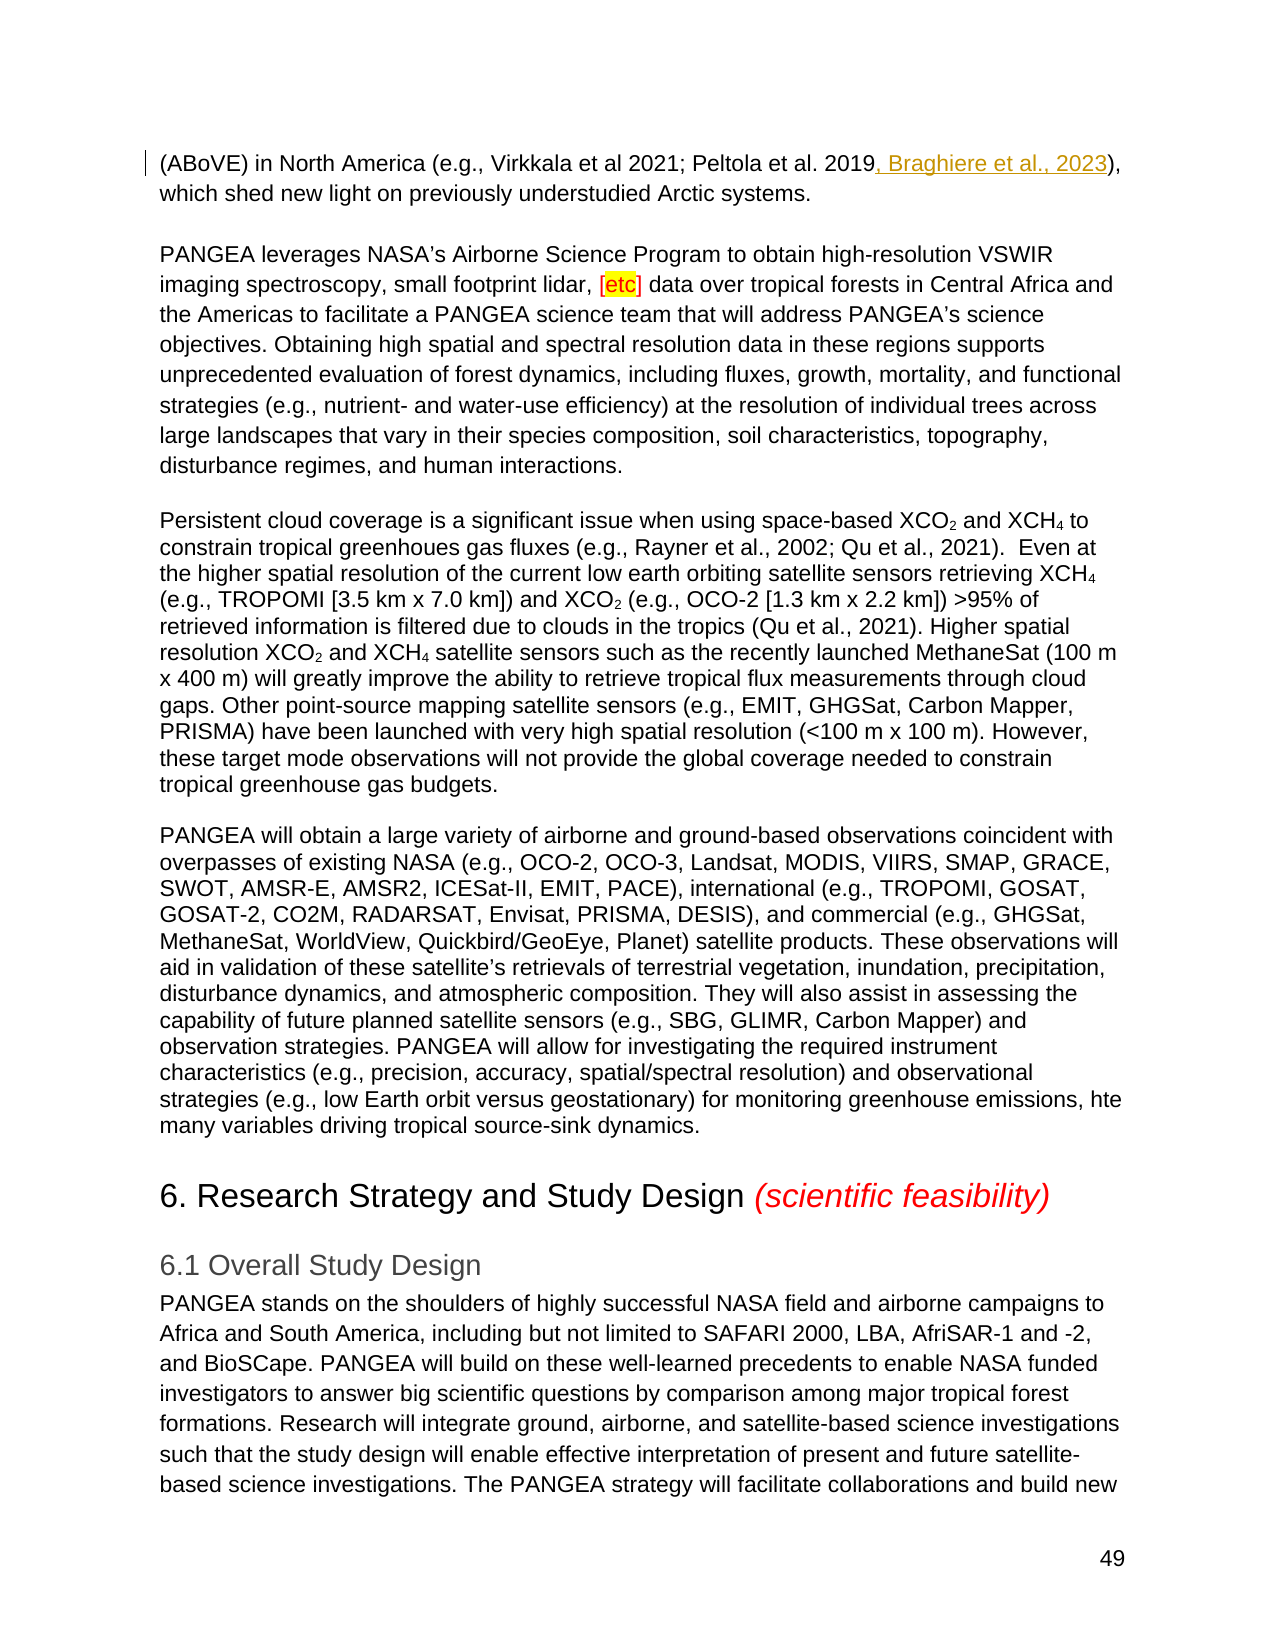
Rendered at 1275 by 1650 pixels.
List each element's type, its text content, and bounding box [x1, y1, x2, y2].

text Persistent cloud coverage is a significant issue when using space-based XCO2 and XCH4 to constrain tropical greenhoues gas fluxes (e.g., Rayner et al., 2002; Qu et al., 2021). Even at the higher spatial resolution of the current low earth orbiting satellite sensors retrieving XCH4 (e.g., TROPOMI [3.5 km x 7.0 km]) and XCO2 (e.g., OCO-2 [1.3 km x 2.2 km]) >95% of retrieved information is filtered due to clouds in the tropics (Qu et al., 2021). Higher spatial resolution XCO2 and XCH4 satellite sensors such as the recently launched MethaneSat (100 m x 400 m) will greatly improve the ability to retrieve tropical flux measurements through cloud gaps. Other point-source mapping satellite sensors (e.g., EMIT, GHGSat, Carbon Mapper, PRISMA) have been launched with very high spatial resolution (<100 m x 100 m). However, these target mode observations will not provide the global coverage needed to constrain tropical greenhouse gas budgets. [159, 507, 1125, 797]
text PANGEA leverages NASA’s Airborne Science Program to obtain high-resolution VSWIR imaging spectroscopy, small footprint lidar, [etc] data over tropical forests in Central Africa and the Americas to facilitate a PANGEA science team that will address PANGEA’s science objectives. Obtaining high spatial and spectral resolution data in these regions supports unprecedented evaluation of forest dynamics, including fluxes, growth, mortality, and functional strategies (e.g., nutrient- and water-use efficiency) at the resolution of individual trees across large landscapes that vary in their species composition, soil characteristics, topography, disturbance regimes, and human interactions. [159, 241, 1125, 478]
subtitle 6.1 Overall Study Design [159, 1248, 1125, 1281]
text PANGEA will obtain a large variety of airborne and ground-based observations coincident with overpasses of existing NASA (e.g., OCO-2, OCO-3, Landsat, MODIS, VIIRS, SMAP, GRACE, SWOT, AMSR-E, AMSR2, ICESat-II, EMIT, PACE), international (e.g., TROPOMI, GOSAT, GOSAT-2, CO2M, RADARSAT, Envisat, PRISMA, DESIS), and commercial (e.g., GHGSat, MethaneSat, WorldView, Quickbird/GeoEye, Planet) satellite products. These observations will aid in validation of these satellite’s retrievals of terrestrial vegetation, inundation, precipitation, disturbance dynamics, and atmospheric composition. They will also assist in assessing the capability of future planned satellite sensors (e.g., SBG, GLIMR, Carbon Mapper) and observation strategies. PANGEA will allow for investigating the required instrument characteristics (e.g., precision, accuracy, spatial/spectral resolution) and observational strategies (e.g., low Earth orbit versus geostationary) for monitoring greenhouse emissions, hte many variables driving tropical source-sink dynamics. [159, 822, 1125, 1138]
subtitle 6. Research Strategy and Study Design (scientific feasibility) [159, 1176, 1125, 1214]
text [159, 150, 1125, 207]
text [159, 1289, 1125, 1497]
